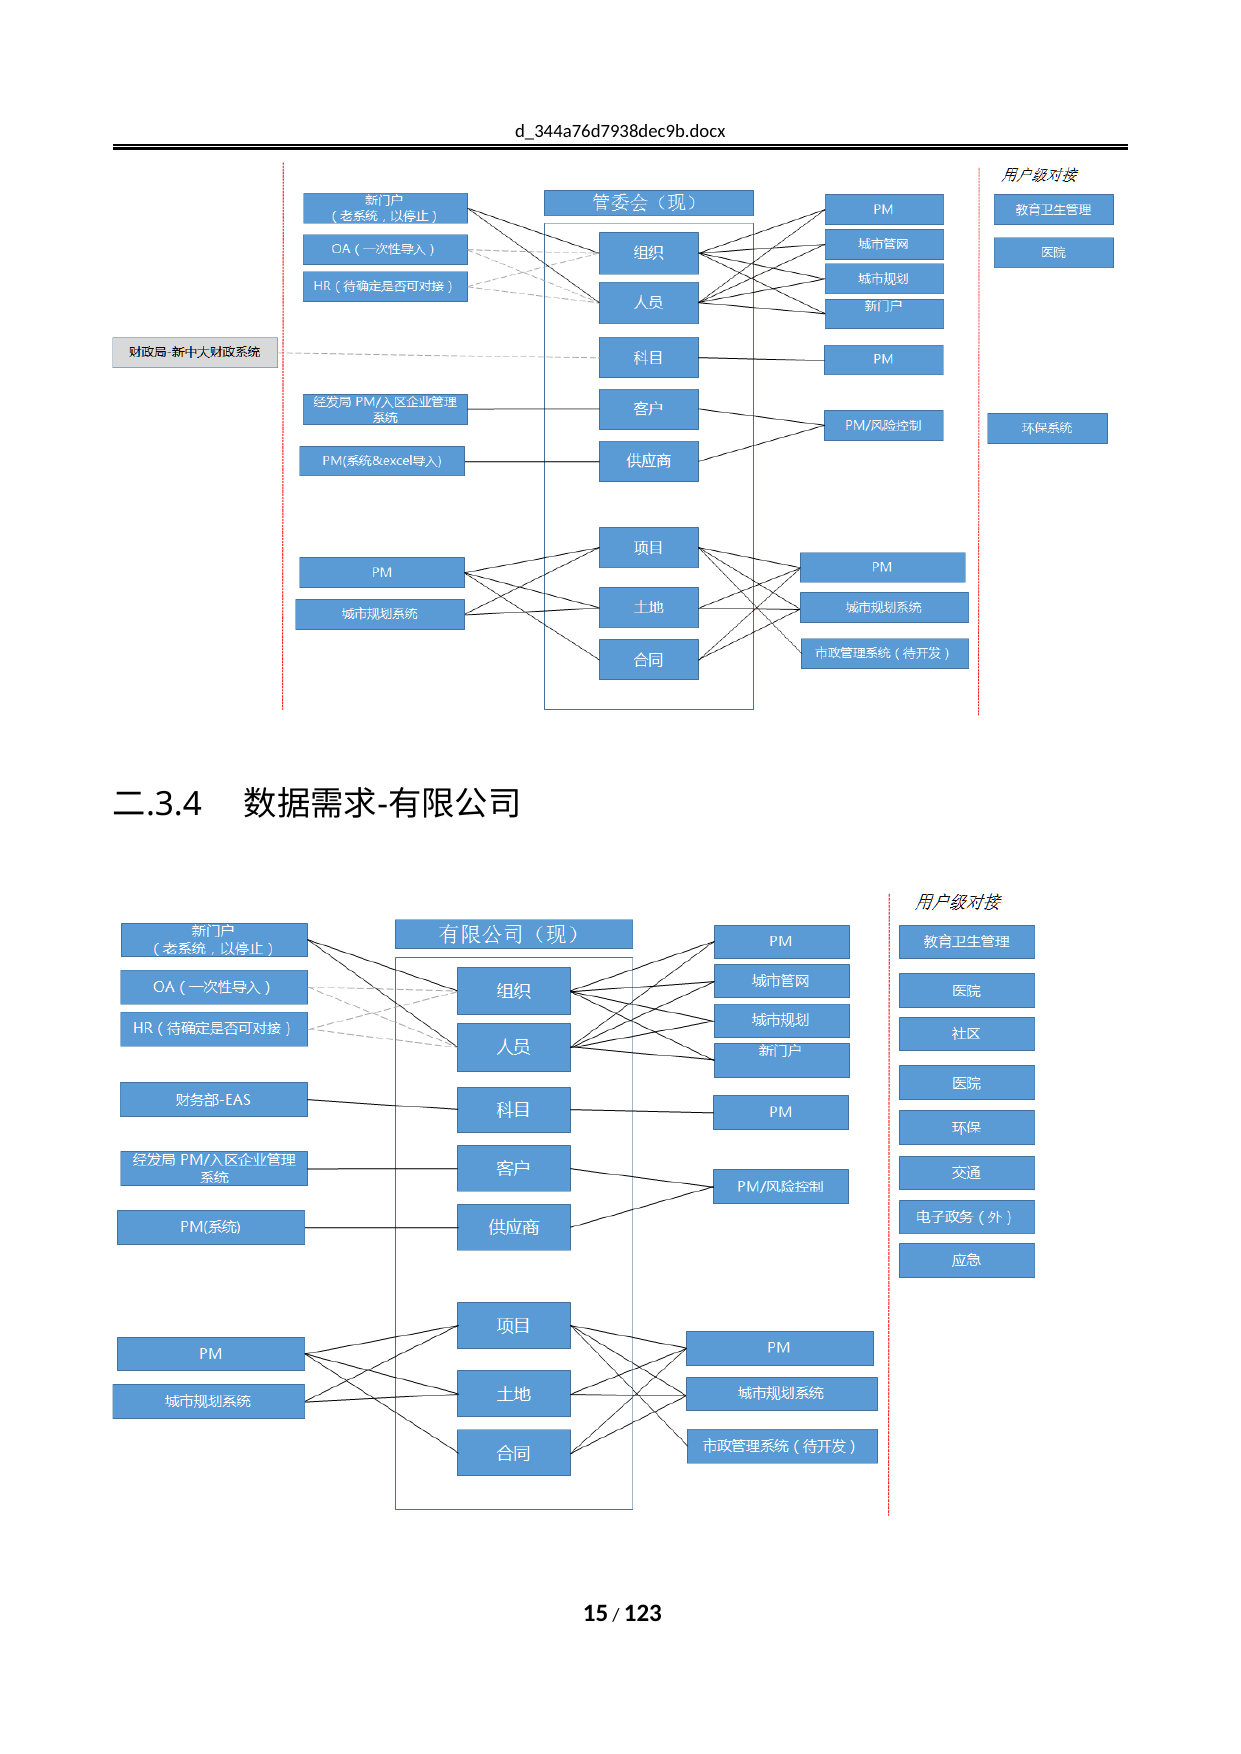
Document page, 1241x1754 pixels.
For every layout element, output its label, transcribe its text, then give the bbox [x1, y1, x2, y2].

picture [112, 886, 1043, 1523]
text 数据需求-有限公司 [112, 767, 1128, 835]
picture [112, 160, 1127, 716]
